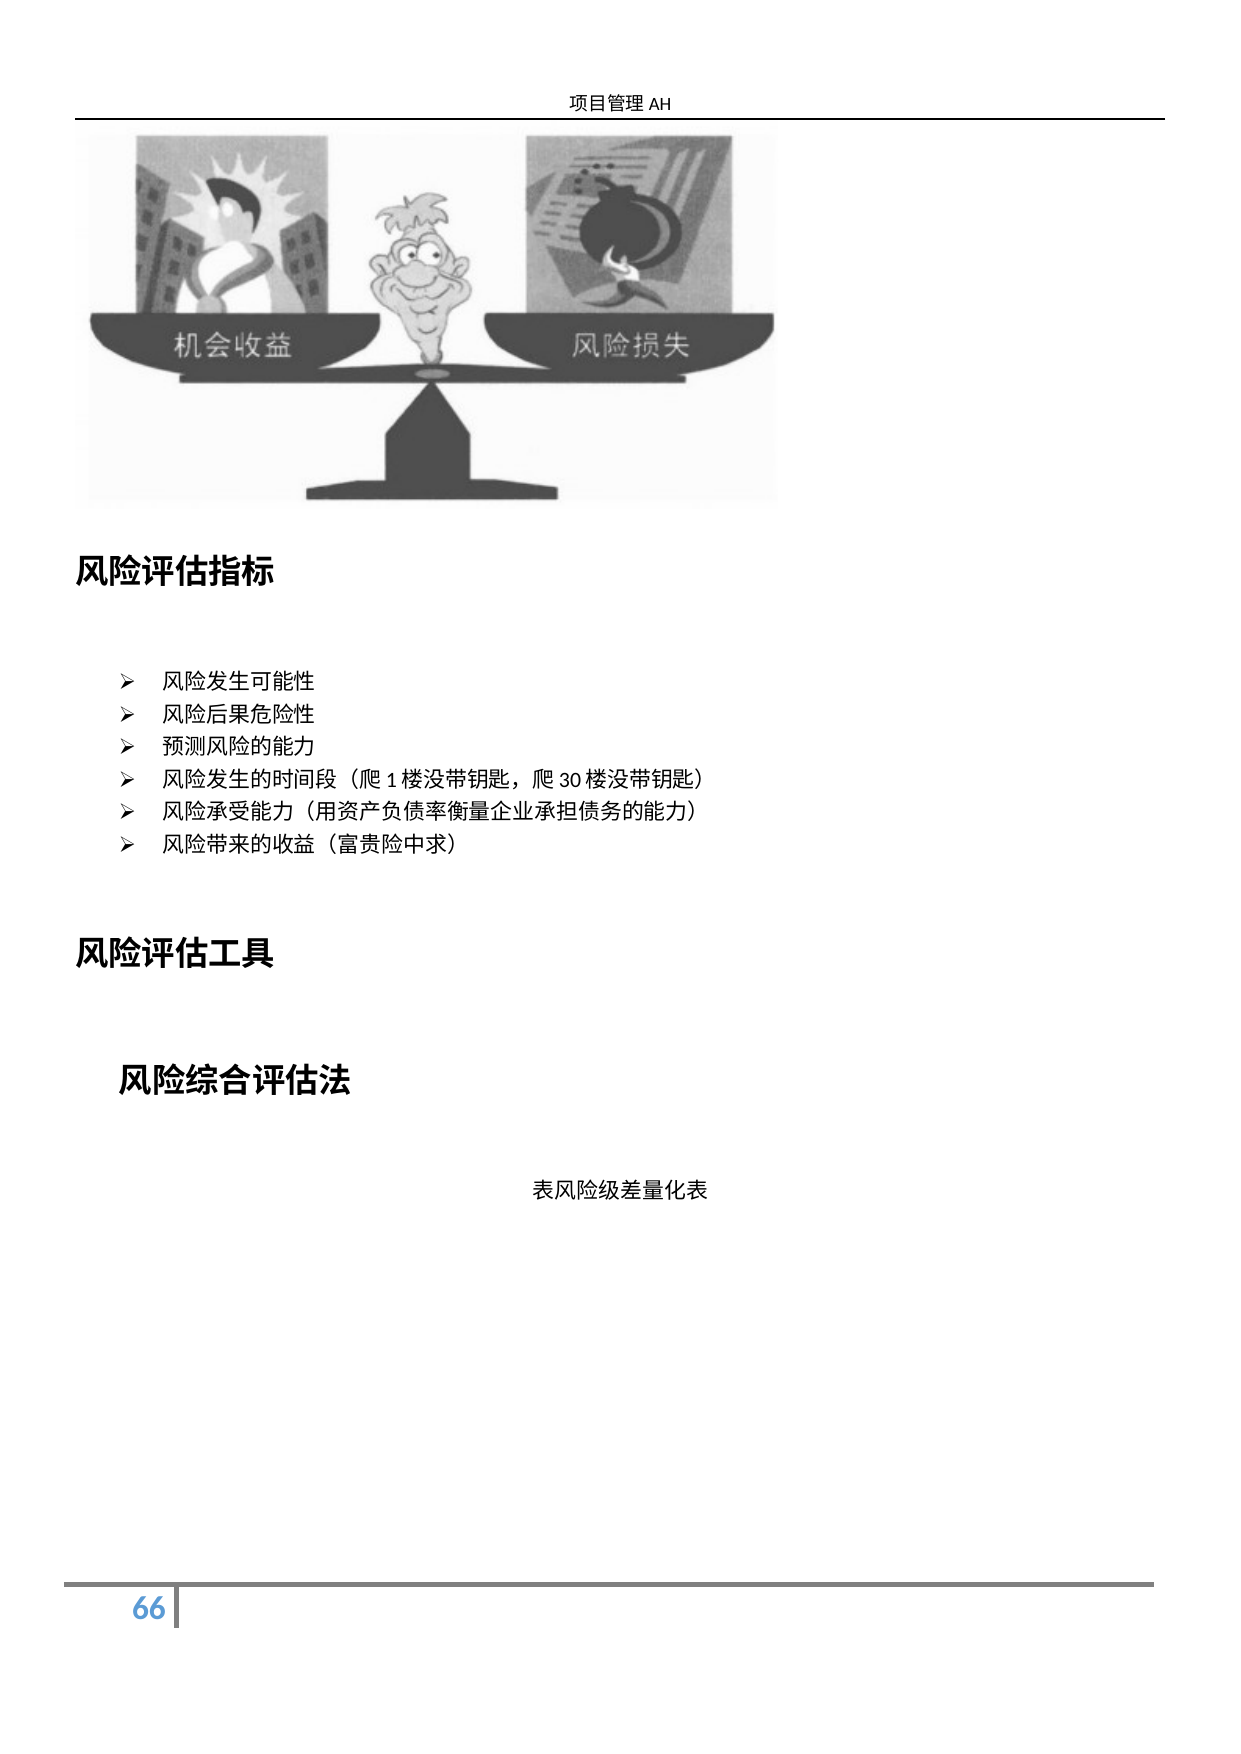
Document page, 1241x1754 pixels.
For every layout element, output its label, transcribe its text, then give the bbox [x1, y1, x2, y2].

list 风险后果危险性 [119, 696, 1165, 729]
subtitle 风险评估指标 [75, 537, 1165, 602]
subtitle 风险评估工具 [75, 918, 1165, 983]
picture [75, 120, 779, 509]
list 预测风险的能力 [119, 729, 1165, 761]
subtitle 风险综合评估法 [75, 1046, 1165, 1111]
text 表风险级差量化表 [75, 1173, 1165, 1205]
list 风险发生的时间段（爬1楼没带钥匙，爬30楼没带钥匙） [119, 761, 1165, 794]
list 风险带来的收益（富贵险中求） [119, 826, 1165, 859]
list 风险承受能力（用资产负债率衡量企业承担债务的能力） [119, 794, 1165, 826]
list 风险发生可能性 [119, 664, 1165, 696]
